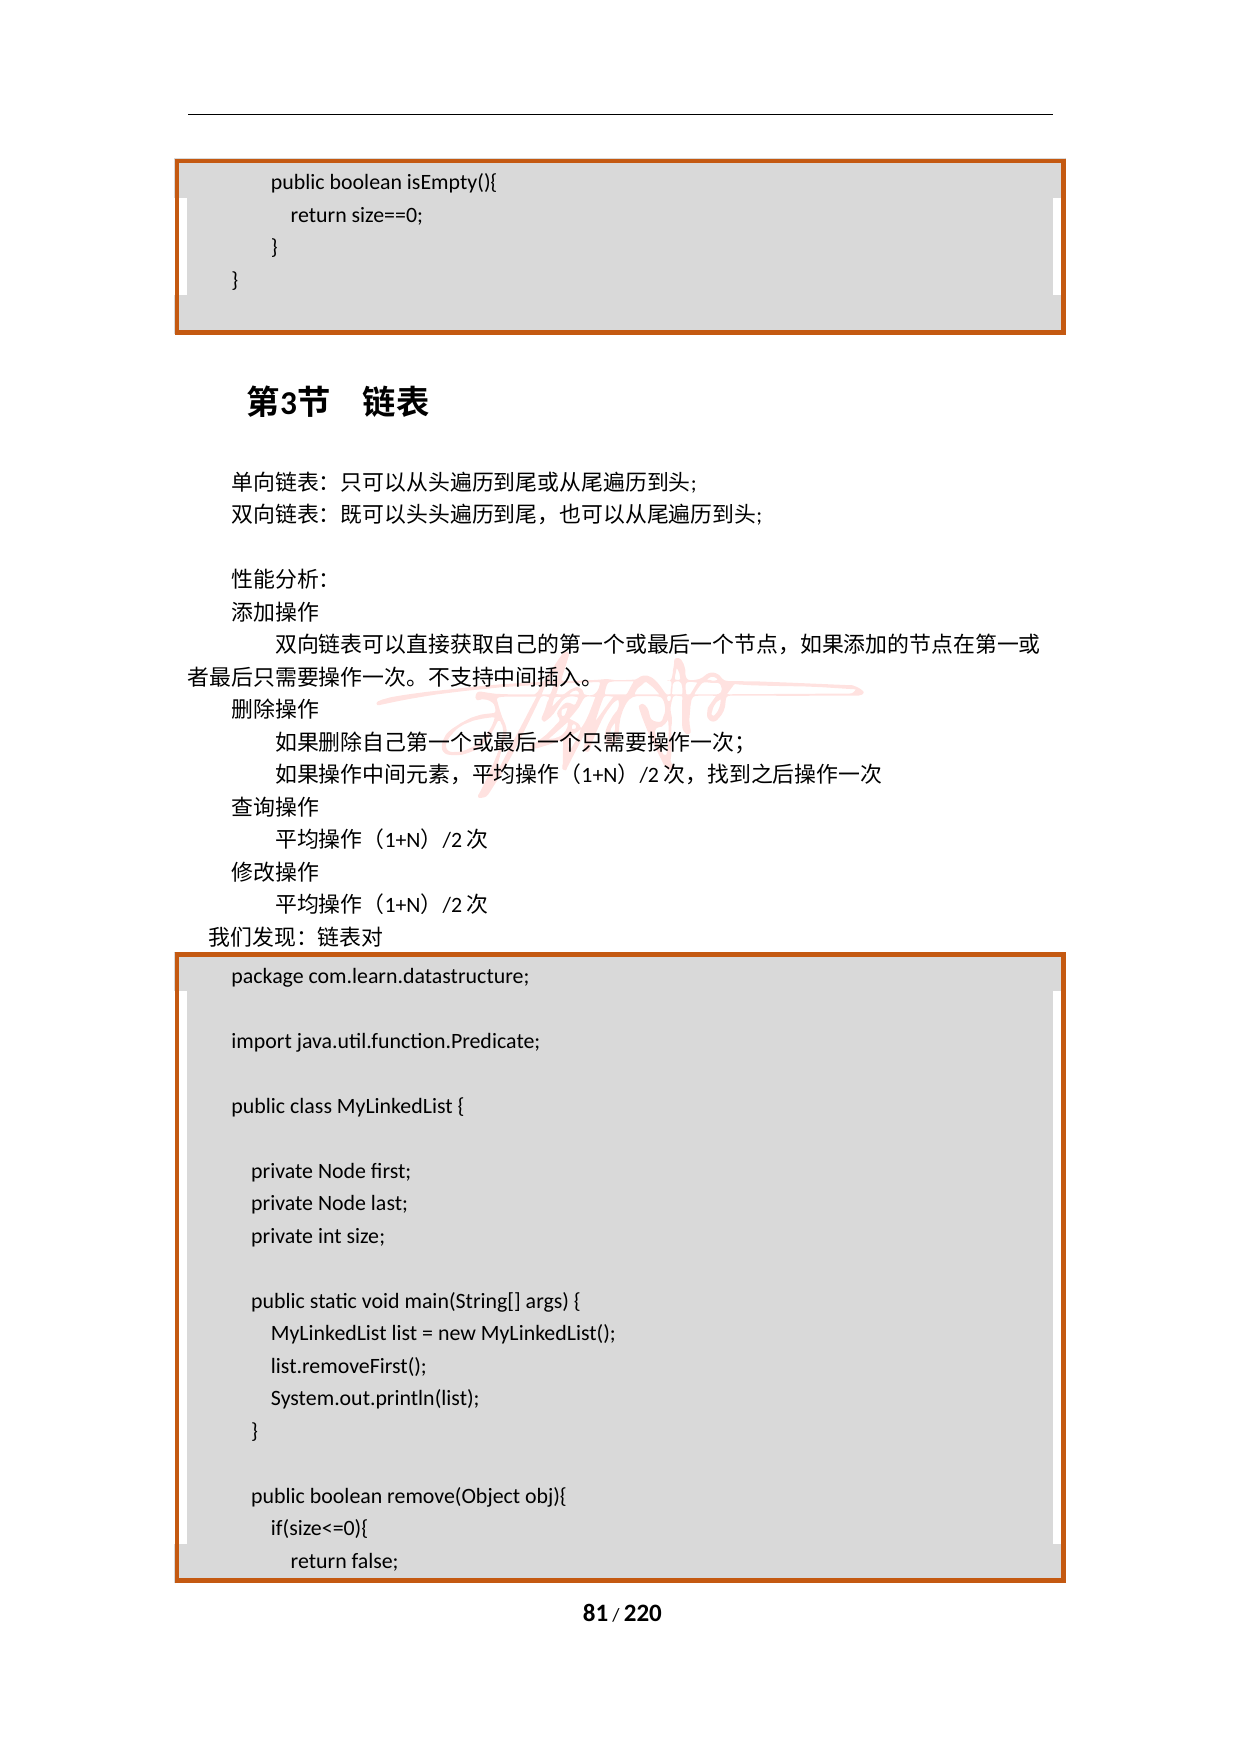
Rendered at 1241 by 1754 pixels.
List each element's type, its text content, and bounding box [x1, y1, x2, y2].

text public boolean isEmpty(){ [179, 163, 1061, 198]
text package com.learn.datastructure; [179, 957, 1061, 991]
text public static void main(String[] args) { [187, 1284, 1053, 1316]
text System.out.println(list); [187, 1381, 1053, 1414]
text 如果操作中间元素，平均操作（1+N）/2次，找到之后操作一次 [187, 757, 1053, 789]
text 双向链表：既可以头头遍历到尾，也可以从尾遍历到头; [187, 497, 1053, 529]
text 查询操作 [187, 789, 1053, 822]
text 双向链表可以直接获取自己的第一个或最后一个节点，如果添加的节点在第一或者最后只需要操作一次。不支持中间插入。 [187, 627, 1053, 692]
text MyLinkedList list = new MyLinkedList(); [187, 1316, 1053, 1349]
text 删除操作 [187, 692, 1053, 724]
text 链表 [247, 367, 1053, 432]
text 修改操作 [187, 854, 1053, 887]
text if(size<=0){ [187, 1511, 1053, 1537]
text 性能分析： [187, 562, 1053, 594]
text 我们发现：链表对 [187, 919, 1053, 952]
text 添加操作 [187, 594, 1053, 627]
text 单向链表：只可以从头遍历到尾或从尾遍历到头; [187, 464, 1053, 497]
text private Node first; [187, 1154, 1053, 1186]
text } [187, 263, 1053, 288]
text private int size; [187, 1219, 1053, 1251]
text import java.util.function.Predicate; [187, 1024, 1053, 1056]
text list.removeFirst(); [187, 1349, 1053, 1381]
text private Node last; [187, 1186, 1053, 1219]
text return false; [179, 1537, 1061, 1578]
text return size==0; [187, 198, 1053, 230]
text public boolean remove(Object obj){ [187, 1479, 1053, 1511]
text } [187, 1414, 1053, 1446]
text } [187, 230, 1053, 263]
text 平均操作（1+N）/2次 [187, 822, 1053, 854]
text 平均操作（1+N）/2次 [231, 887, 1053, 919]
text public class MyLinkedList { [187, 1089, 1053, 1121]
text 如果删除自己第一个或最后一个只需要操作一次； [187, 724, 1053, 757]
